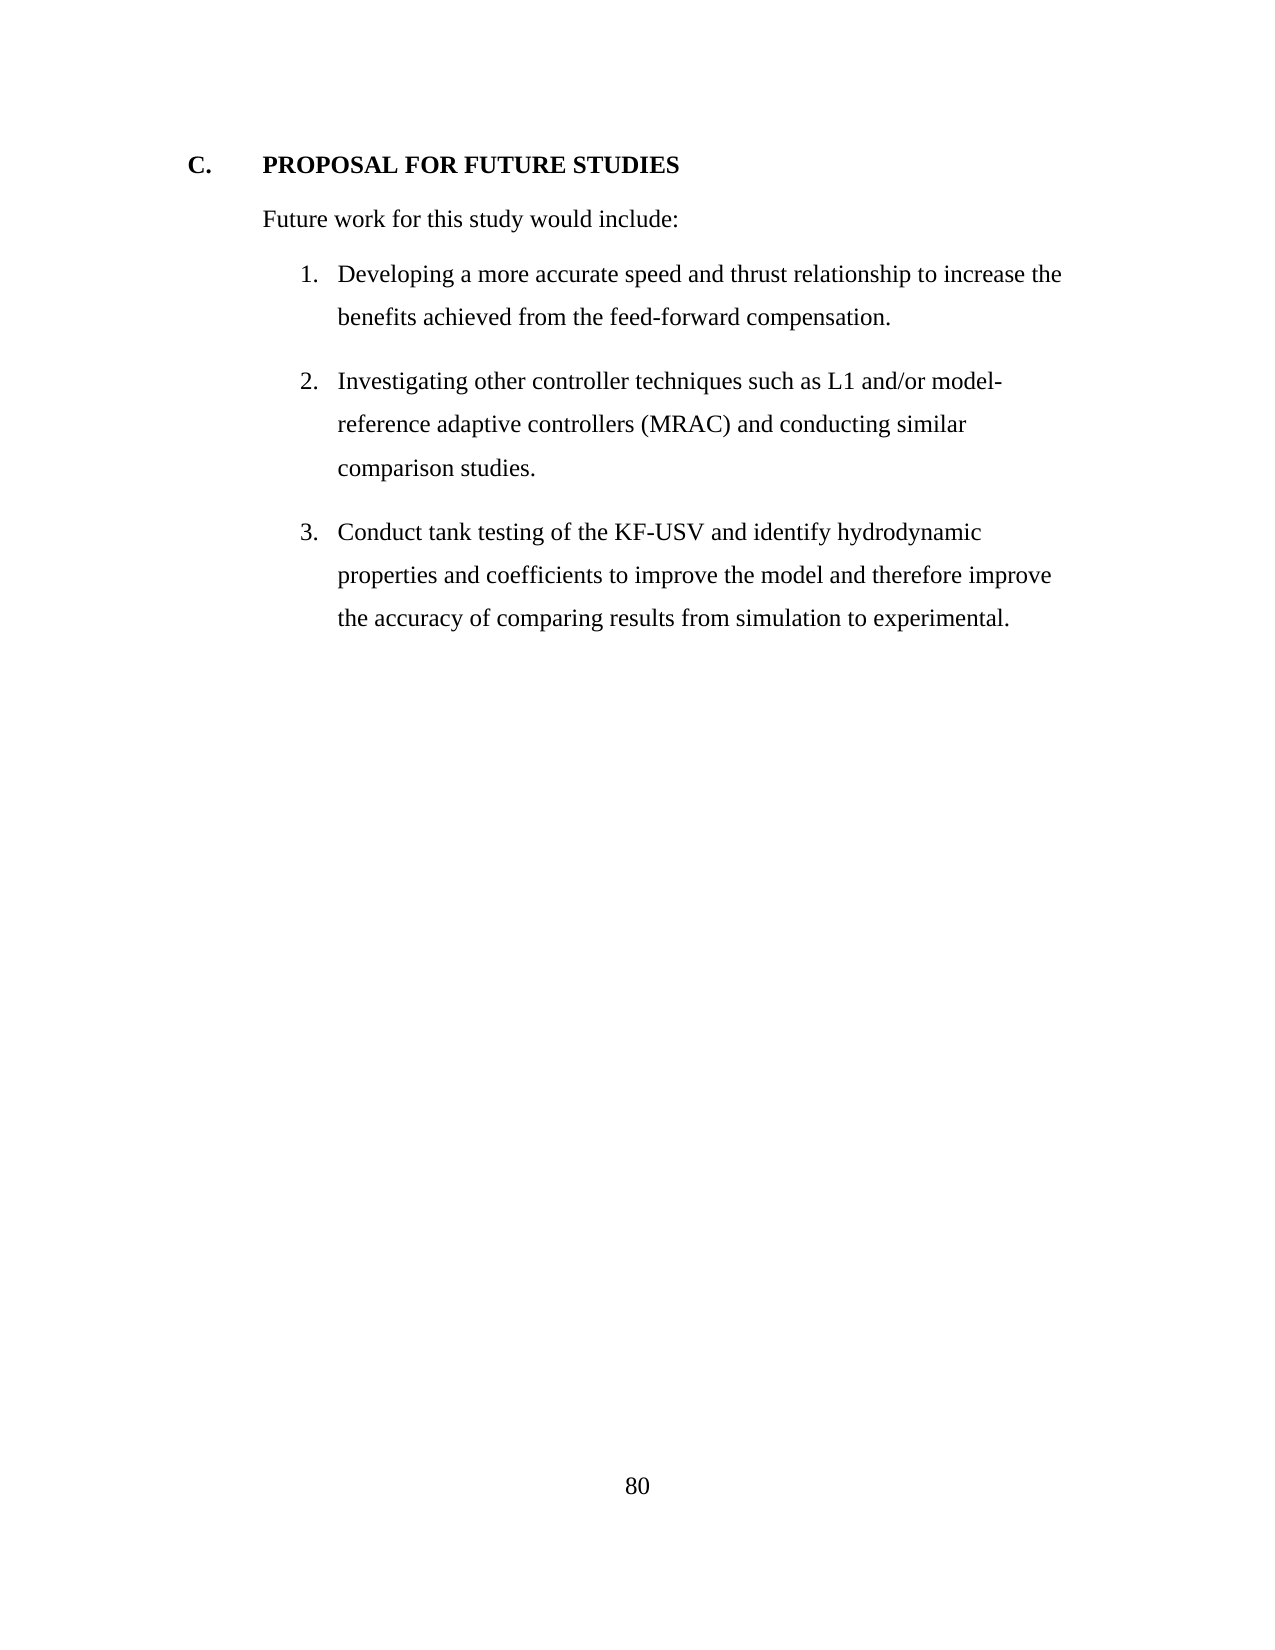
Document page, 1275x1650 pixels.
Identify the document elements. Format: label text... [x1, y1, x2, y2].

list Conduct tank testing of the KF-USV and identify hydrodynamic properties and coefficients to improve the model and therefore improve the accuracy of comparing results from simulation to experimental. [300, 517, 1087, 632]
list Investigating other controller techniques such as L1 and/or model-reference adaptive controllers (MRAC) and conducting similar comparison studies. [300, 366, 1087, 481]
text Future work for this study would include: [187, 204, 1087, 232]
subtitle proposal for future studies [187, 150, 1087, 179]
list Developing a more accurate speed and thrust relationship to increase the benefits achieved from the feed-forward compensation. [300, 259, 1087, 331]
